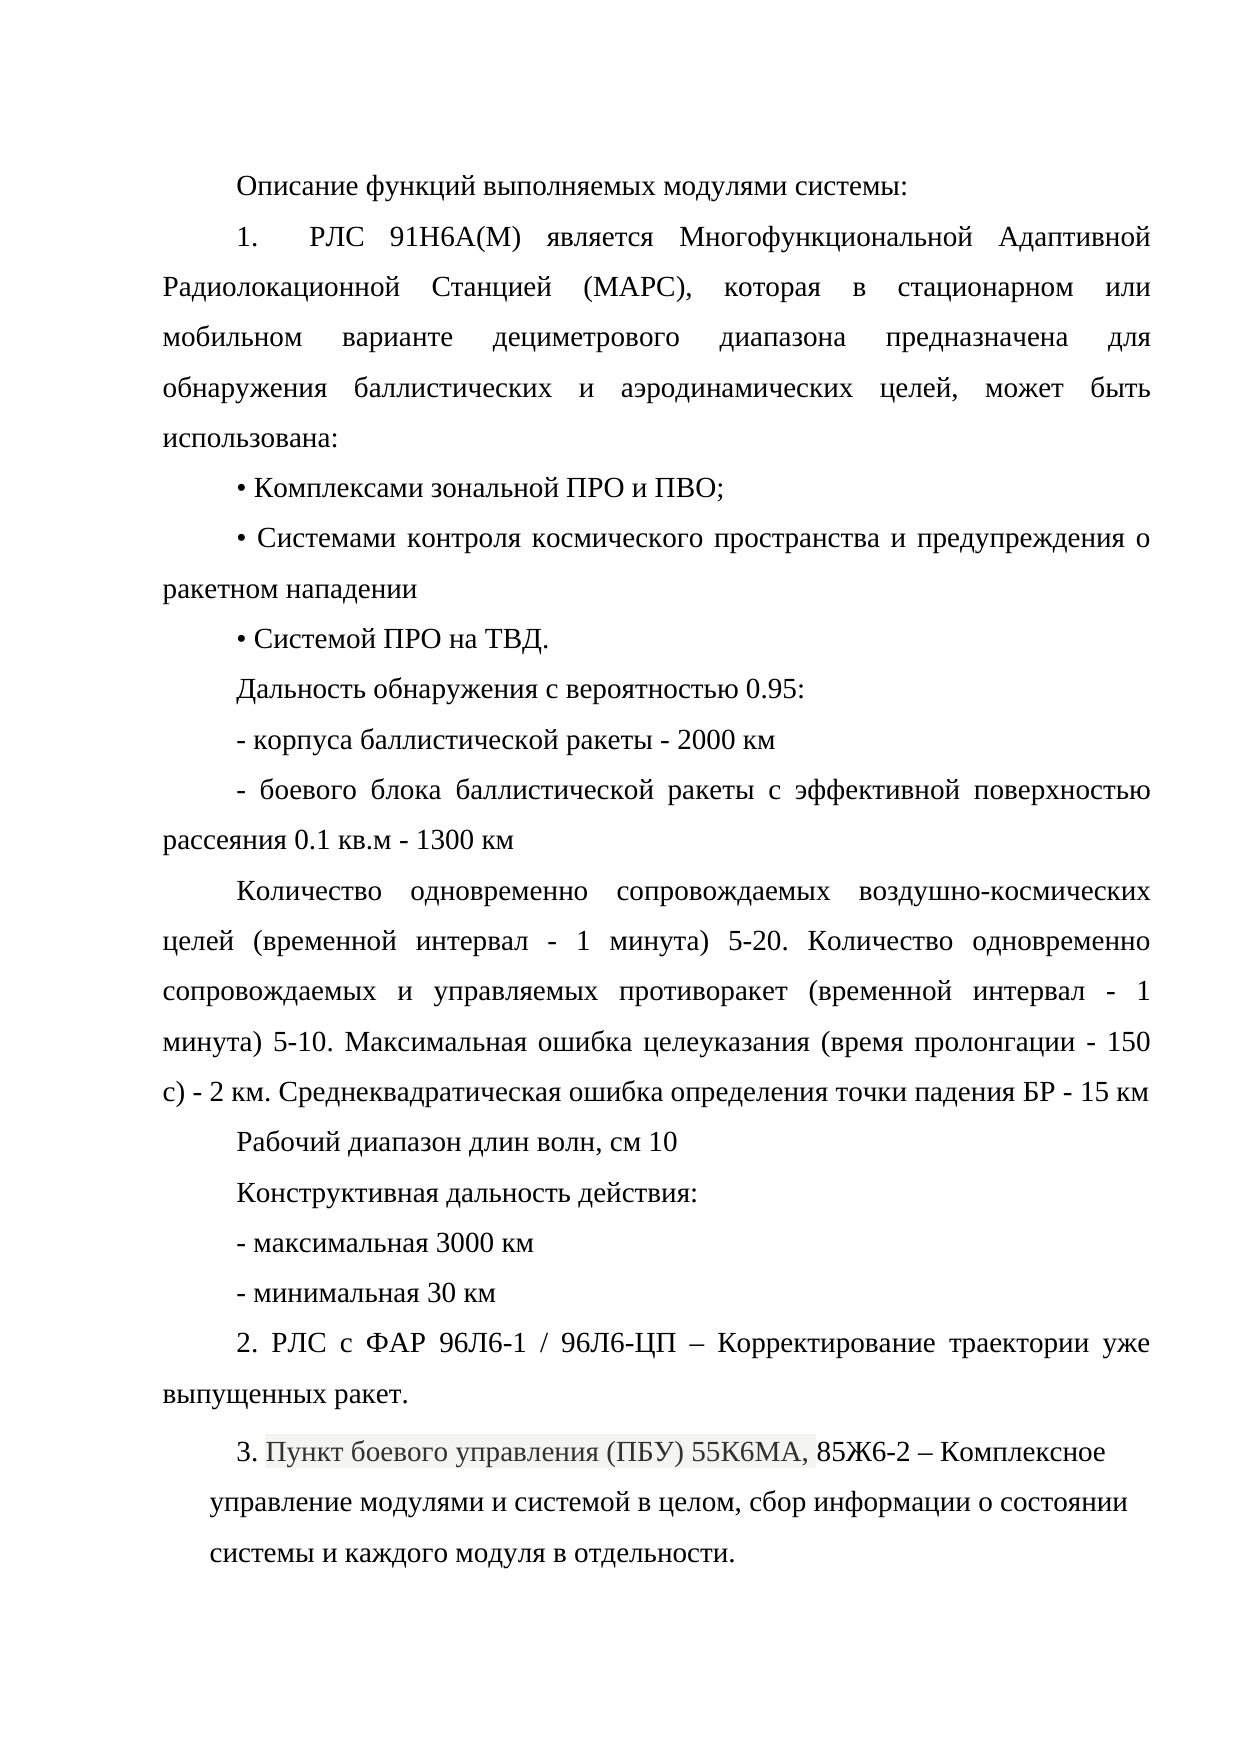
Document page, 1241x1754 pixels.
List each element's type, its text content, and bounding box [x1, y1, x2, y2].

text • Системой ПРО на ТВД. [162, 621, 1152, 655]
text - боевого блока баллистической ракеты с эффективной поверхностью рассеяния 0.1 кв.м - 1300 км [162, 772, 1152, 856]
text 3. Пункт боевого управления (ПБУ) 55К6МА, 85Ж6-2 – Комплексное управление модулями и системой в целом, сбор информации о состоянии системы и каждого модуля в отдельности. [209, 1434, 1152, 1568]
text 1. РЛС 91Н6А(М) является Многофункциональной Адаптивной Радиолокационной Станцией (МАРС), которая в стационарном или мобильном варианте дециметрового диапазона предназначена для обнаружения баллистических и аэродинамических целей, может быть использована: [162, 219, 1152, 453]
text Описание функций выполняемых модулями системы: [162, 168, 1152, 202]
text Конструктивная дальность действия: [162, 1175, 1152, 1208]
text - максимальная 3000 км [162, 1225, 1152, 1258]
text Количество одновременно сопровождаемых воздушно-космических целей (временной интервал - 1 минута) 5-20. Количество одновременно сопровождаемых и управляемых противоракет (временной интервал - 1 минута) 5-10. Максимальная ошибка целеуказания (время пролонгации - 150 с) - 2 км. Среднеквадратическая ошибка определения точки падения БР - 15 км [162, 873, 1152, 1108]
text 2. РЛС с ФАР 96Л6-1 / 96Л6-ЦП – Корректирование траектории уже выпущенных ракет. [162, 1326, 1152, 1409]
text - корпуса баллистической ракеты - 2000 км [162, 722, 1152, 755]
text Дальность обнаружения с вероятностью 0.95: [162, 672, 1152, 705]
text • Комплексами зональной ПРО и ПВО; [162, 470, 1152, 504]
text • Системами контроля космического пространства и предупреждения о ракетном нападении [162, 521, 1152, 604]
text Рабочий диапазон длин волн, см 10 [162, 1124, 1152, 1158]
text - минимальная 30 км [162, 1275, 1152, 1309]
